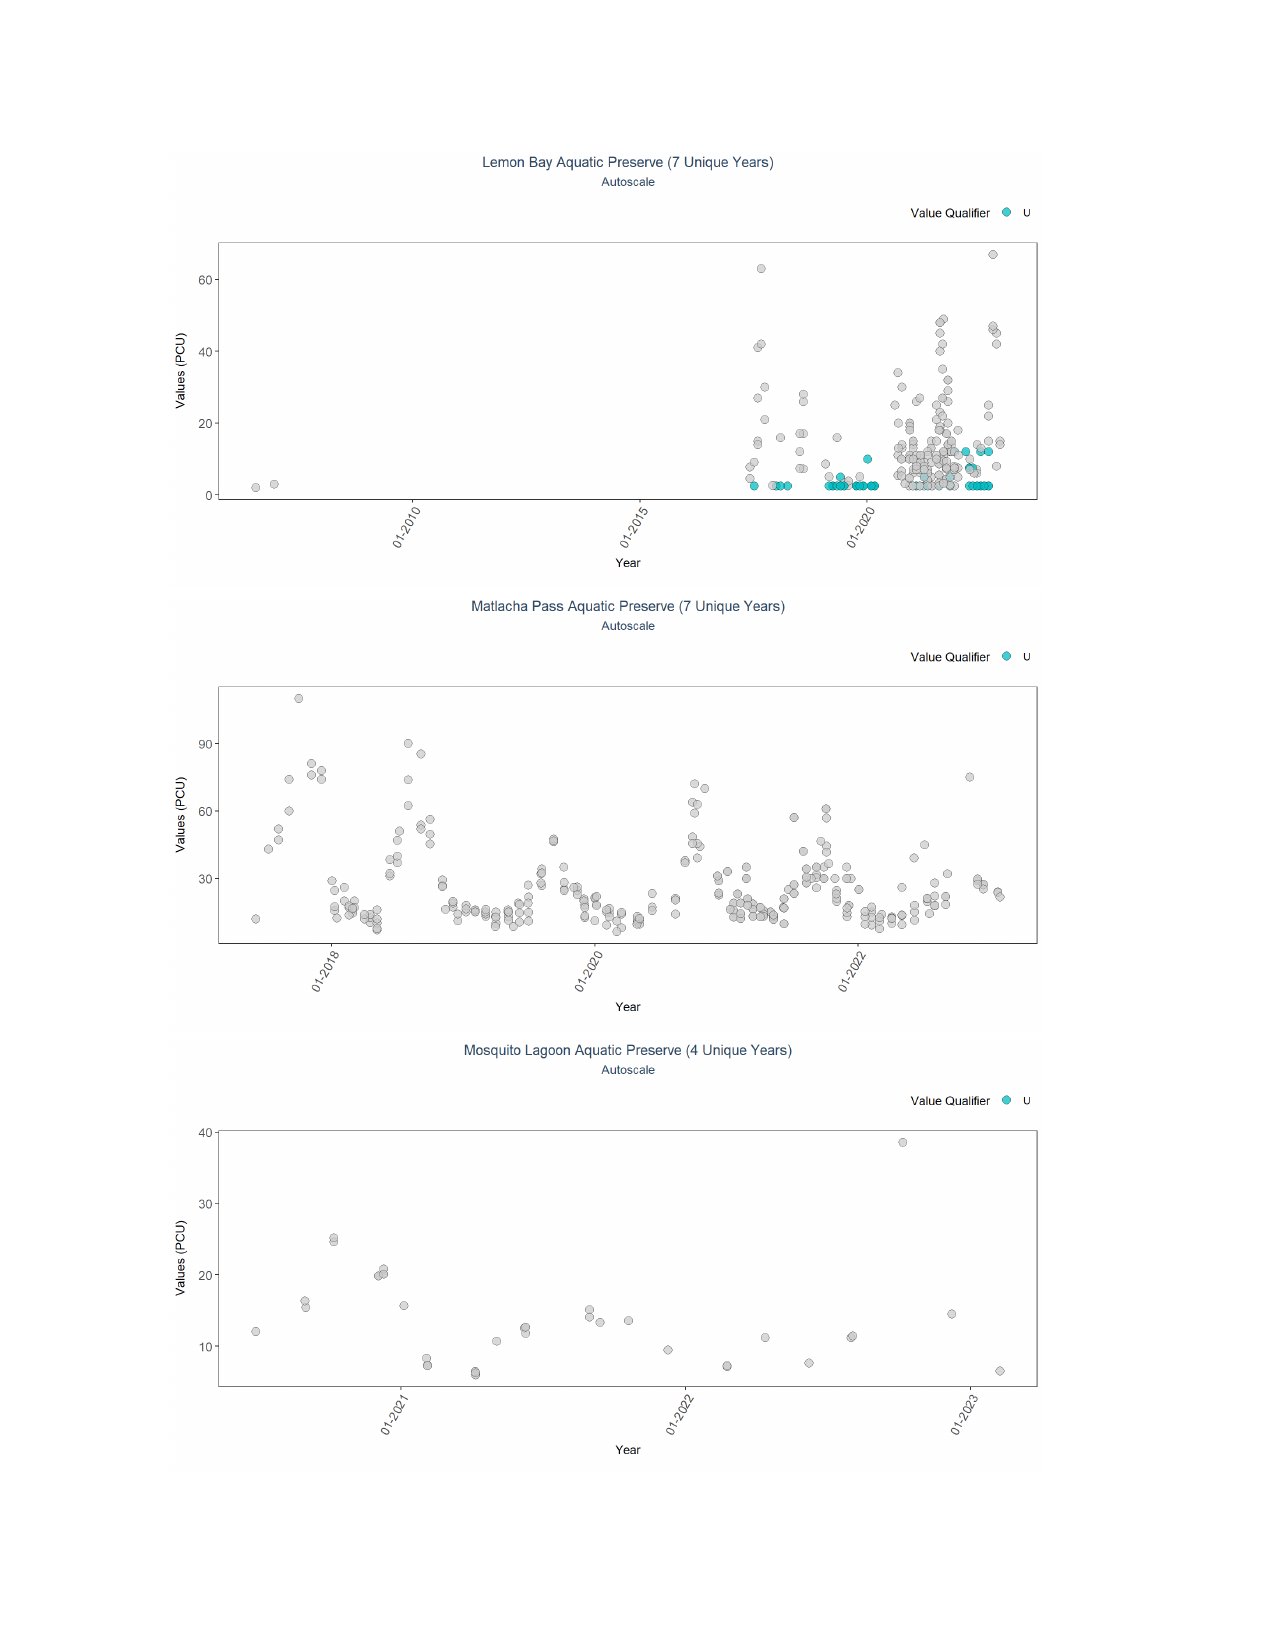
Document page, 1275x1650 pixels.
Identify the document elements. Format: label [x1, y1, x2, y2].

picture [168, 1037, 1044, 1475]
picture [168, 593, 1044, 1032]
picture [168, 150, 1044, 588]
